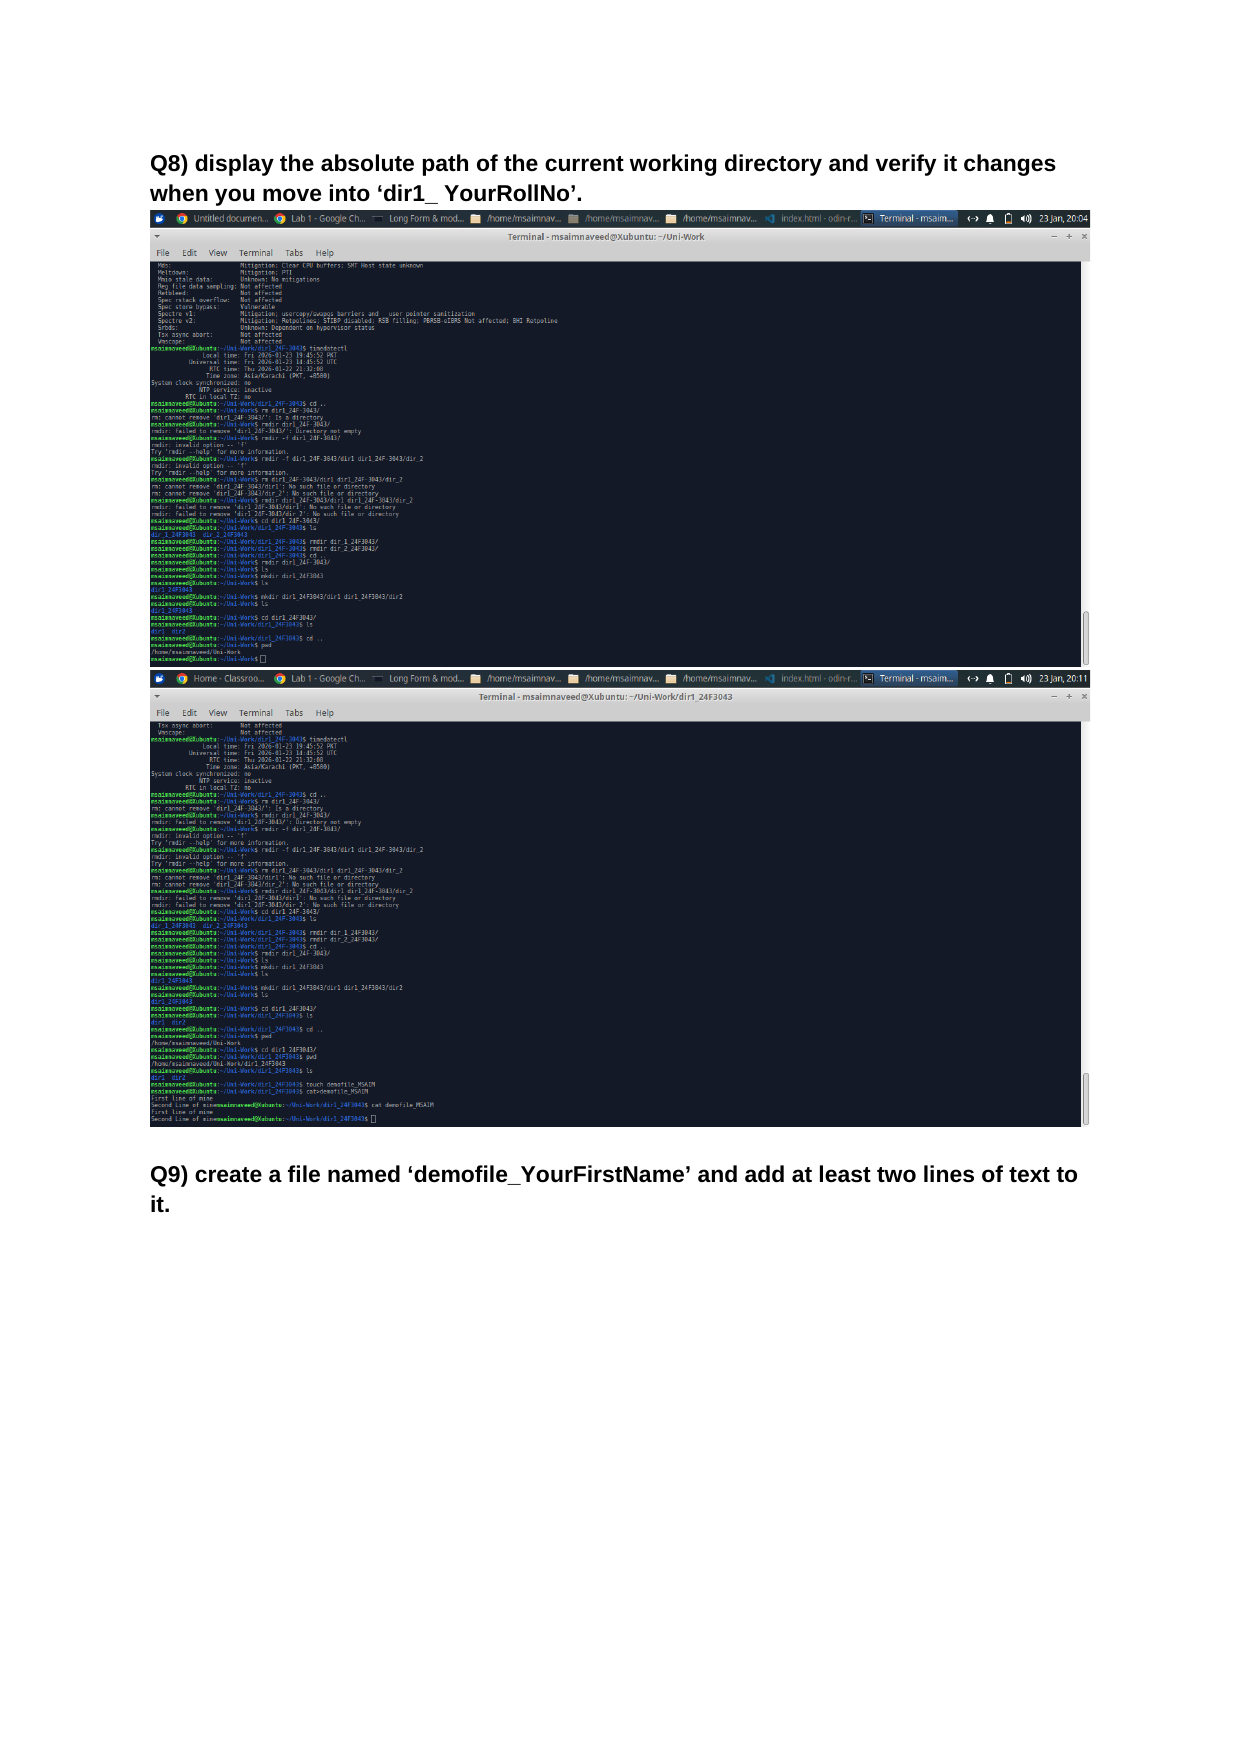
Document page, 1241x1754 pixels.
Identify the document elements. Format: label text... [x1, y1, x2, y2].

picture [150, 670, 1091, 1127]
picture [150, 210, 1091, 667]
text Q9) create a file named ‘demofile_YourFirstName’ and add at least two lines of text to it. [150, 1161, 1090, 1217]
text Q8) display the absolute path of the current working directory and verify it changes when you move into ‘dir1_ YourRollNo’. [150, 150, 1090, 210]
